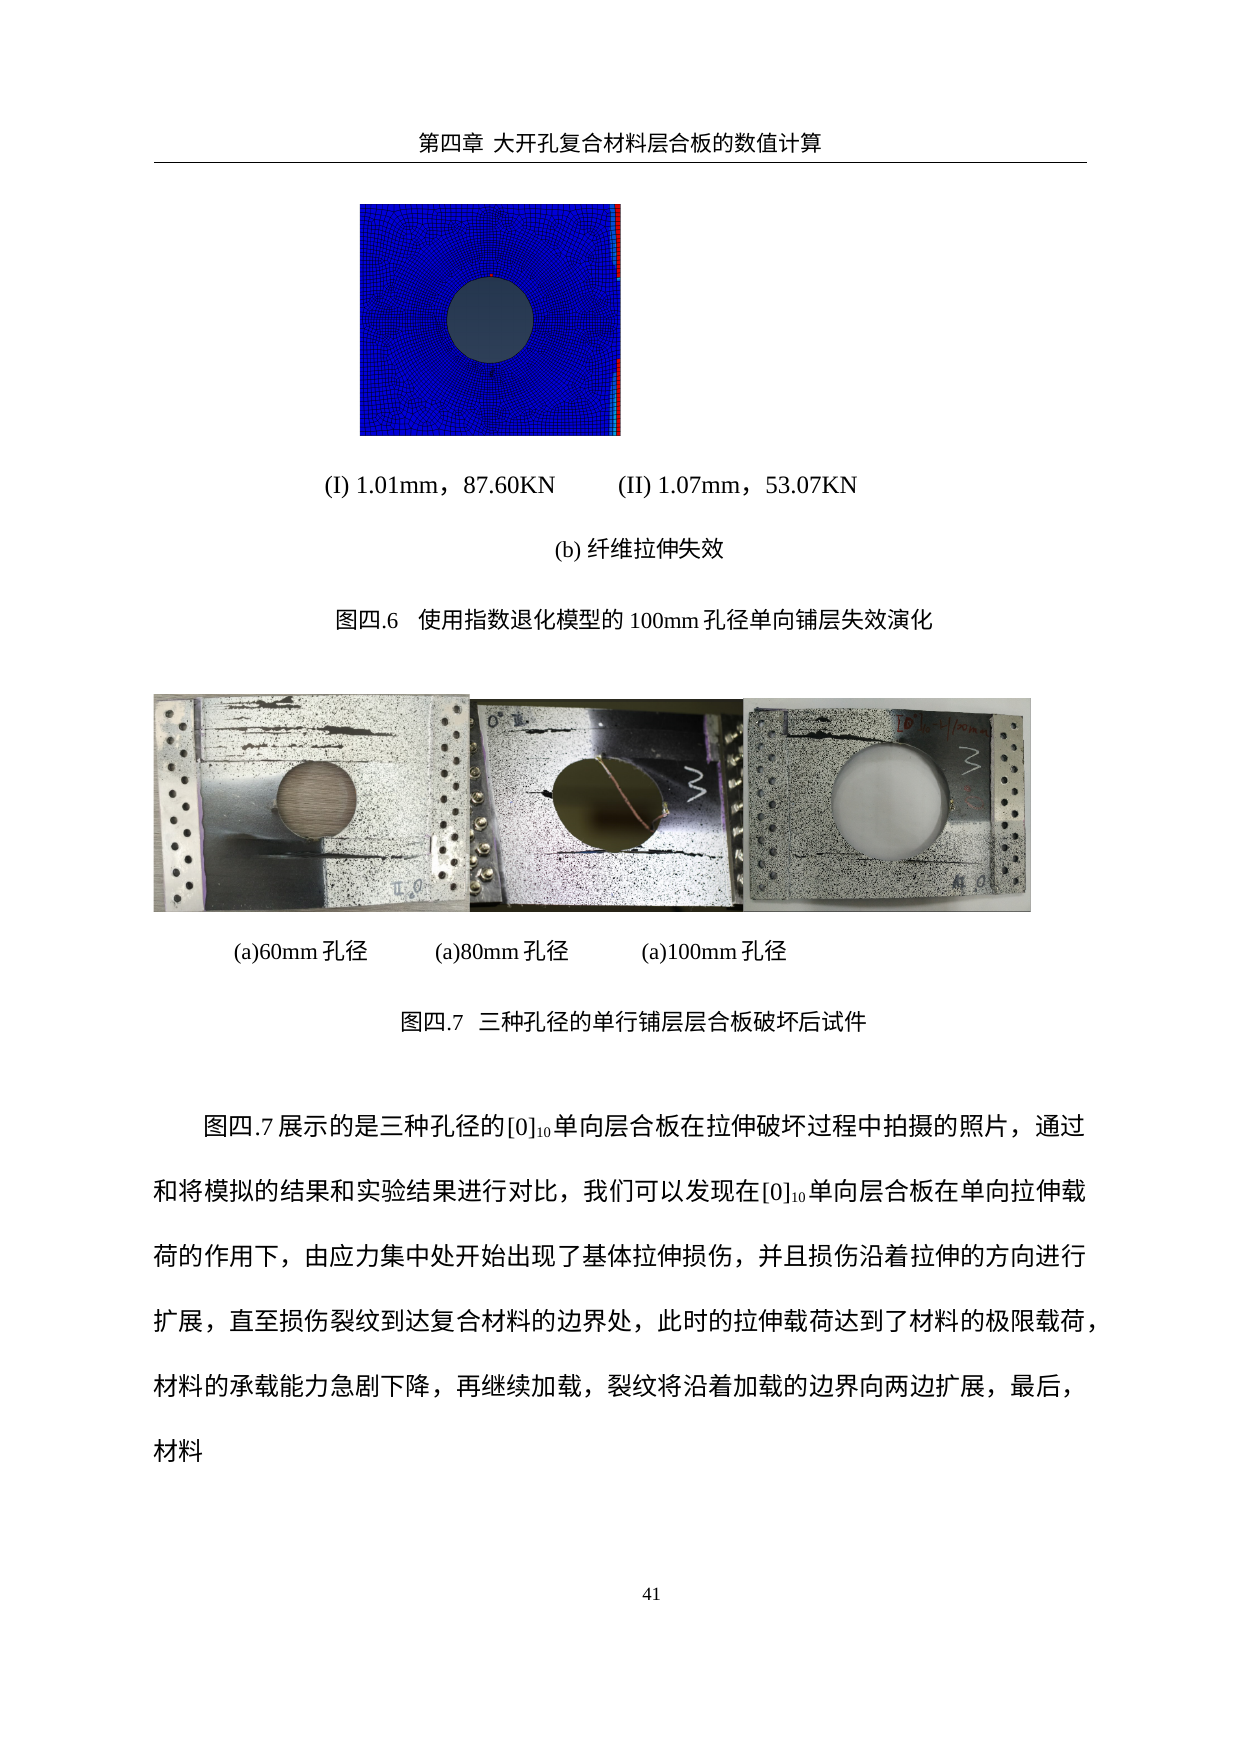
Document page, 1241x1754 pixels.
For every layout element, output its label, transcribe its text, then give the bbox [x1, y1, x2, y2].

text 图4.8展示的是三种孔径的[0]10单向层合板在拉伸破坏过程中拍摄的照片，通过和将模拟的结果和实验结果进行对比，我们可以发现在[0]10单向层合板在单向拉伸载荷的作用下，由应力集中处开始出现了基体拉伸损伤，并且损伤沿着拉伸的方向进行扩展，直至损伤裂纹到达复合材料的边界处，此时的拉伸载荷达到了材料的极限载荷，材料的承载能力急剧下降，再继续加载，裂纹将沿着加载的边界向两边扩展，最后，材料 [153, 1092, 1087, 1482]
subtitle 使用指数退化模型的100mm孔径单向铺层失效演化 [213, 586, 1087, 651]
picture [153, 694, 1031, 912]
text (I) 1.01mm，87.60KN (II) 1.07mm，53.07KN [153, 450, 1087, 515]
subtitle 三种孔径的单行铺层层合板破坏后试件 [213, 988, 1087, 1053]
picture [359, 204, 621, 436]
text (b) 纤维拉伸失效 [153, 515, 1087, 580]
text (a)60mm孔径 (a)80mm孔径 (a)100mm孔径 [153, 917, 1087, 982]
